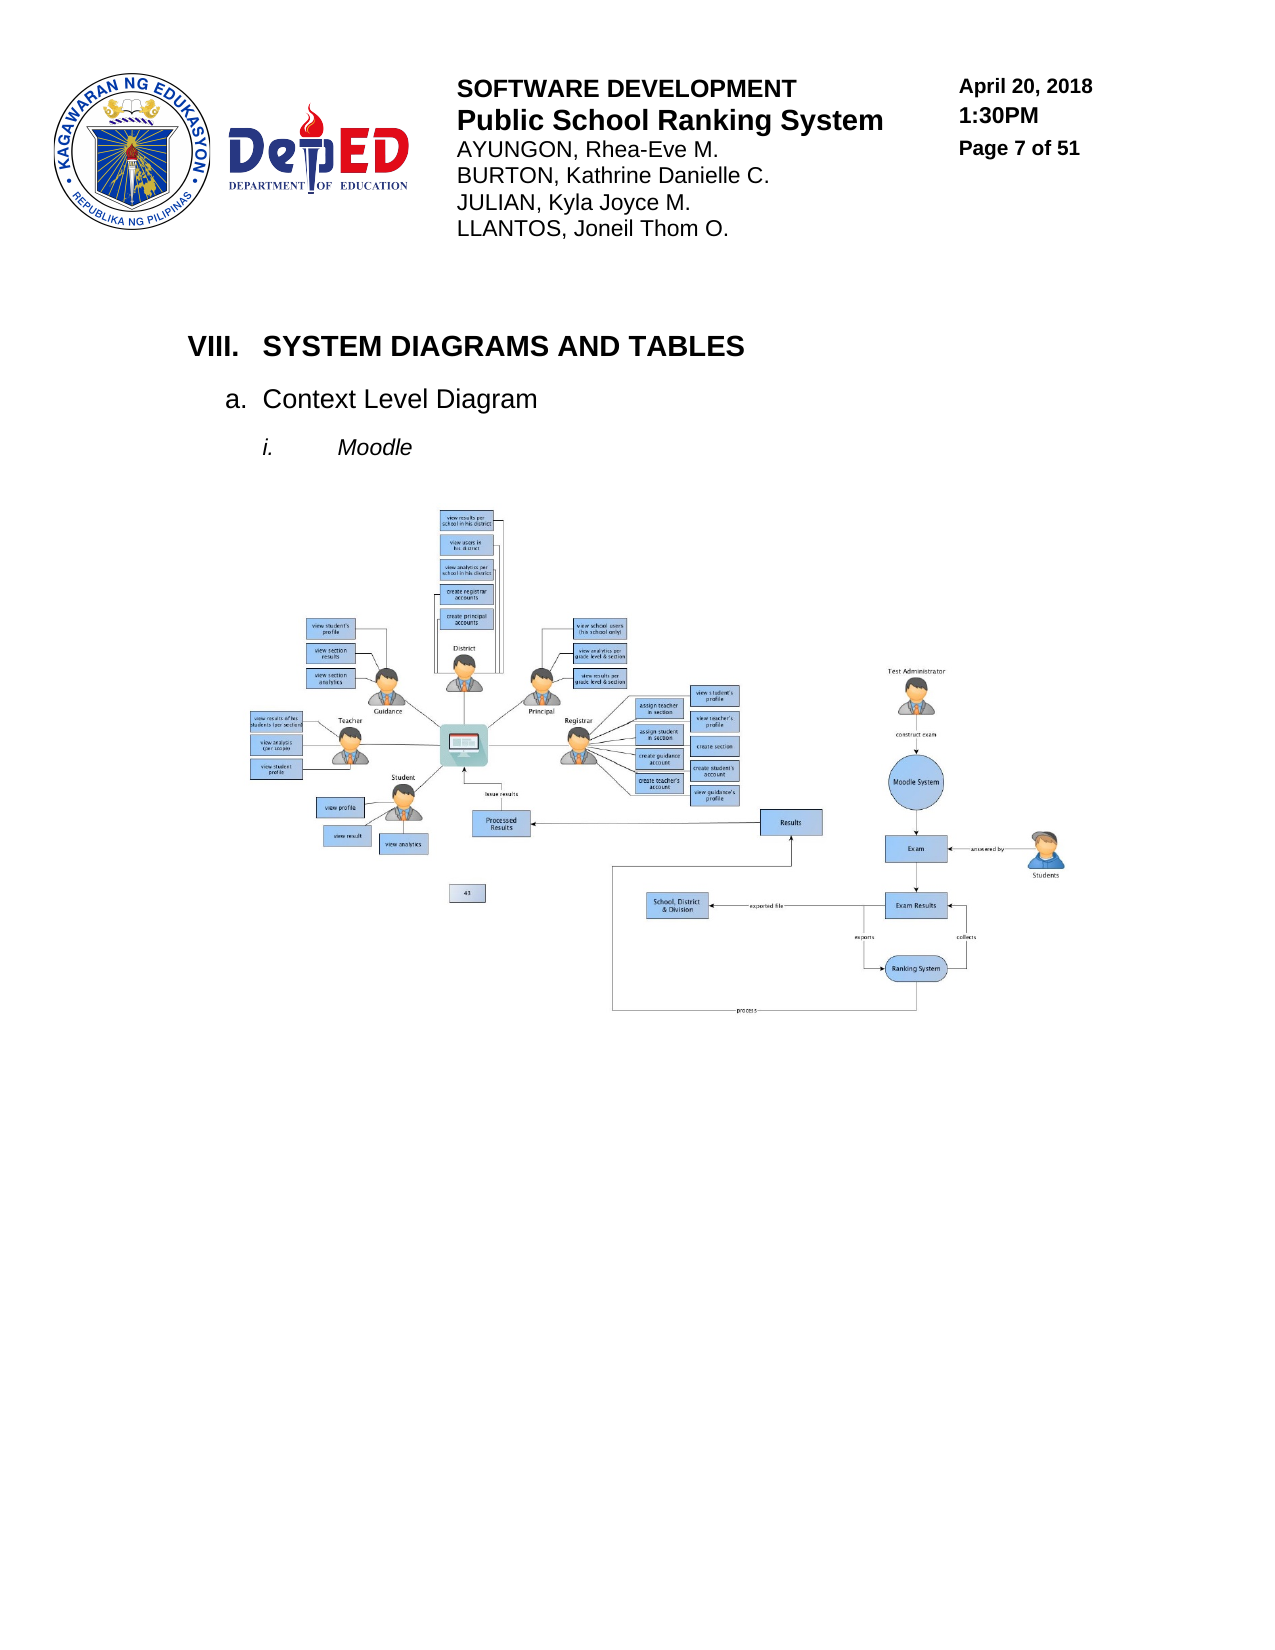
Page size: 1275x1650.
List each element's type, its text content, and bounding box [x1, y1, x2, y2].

picture [228, 102, 409, 194]
picture [53, 73, 210, 230]
subtitle SYSTEM DIAGRAMS AND TABLES [187, 329, 1125, 362]
picture [242, 503, 1071, 1021]
subtitle Context Level Diagram [225, 383, 1125, 414]
subtitle Moodle [262, 434, 1125, 461]
